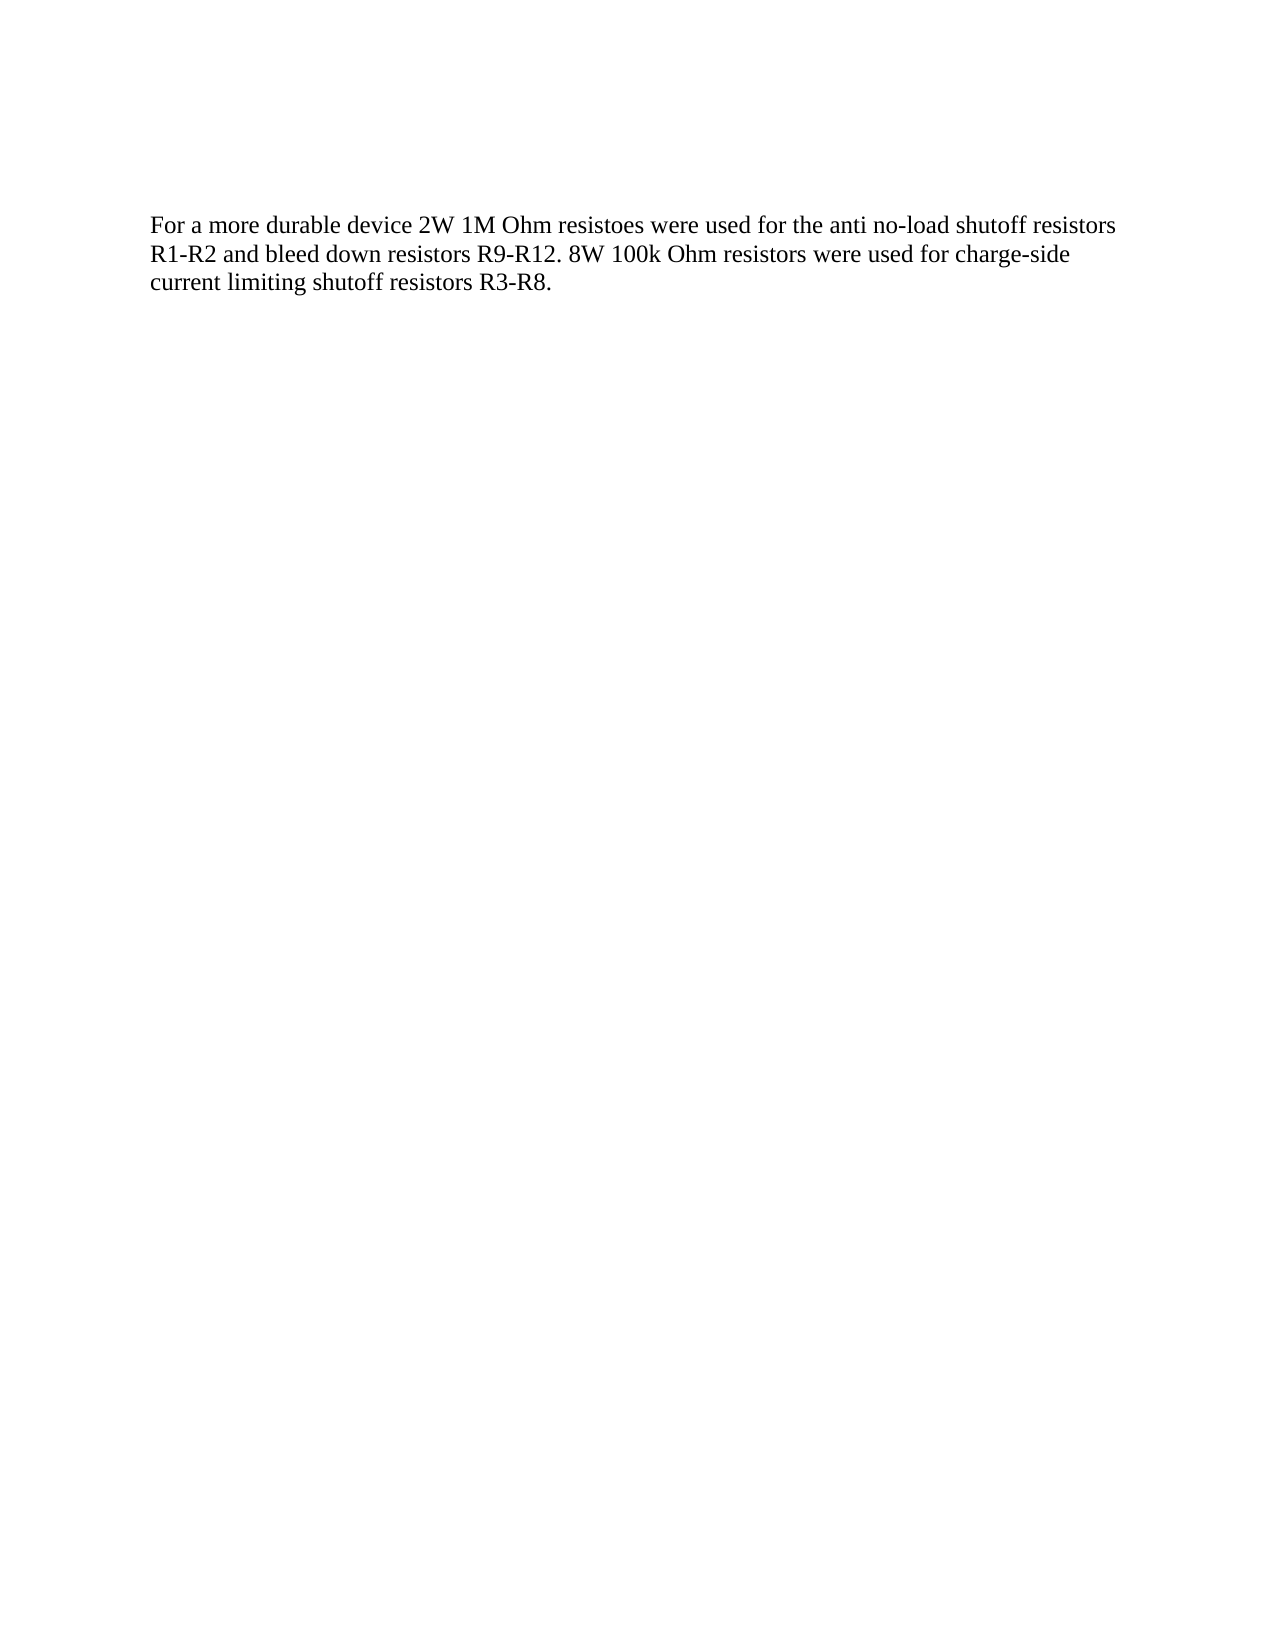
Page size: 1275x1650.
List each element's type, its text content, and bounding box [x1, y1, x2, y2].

text For a more durable device 2W 1M Ohm resistoes were used for the anti no-load shutoff resistors R1-R2 and bleed down resistors R9-R12. 8W 100k Ohm resistors were used for charge-side current limiting shutoff resistors R3-R8. [150, 210, 1125, 296]
